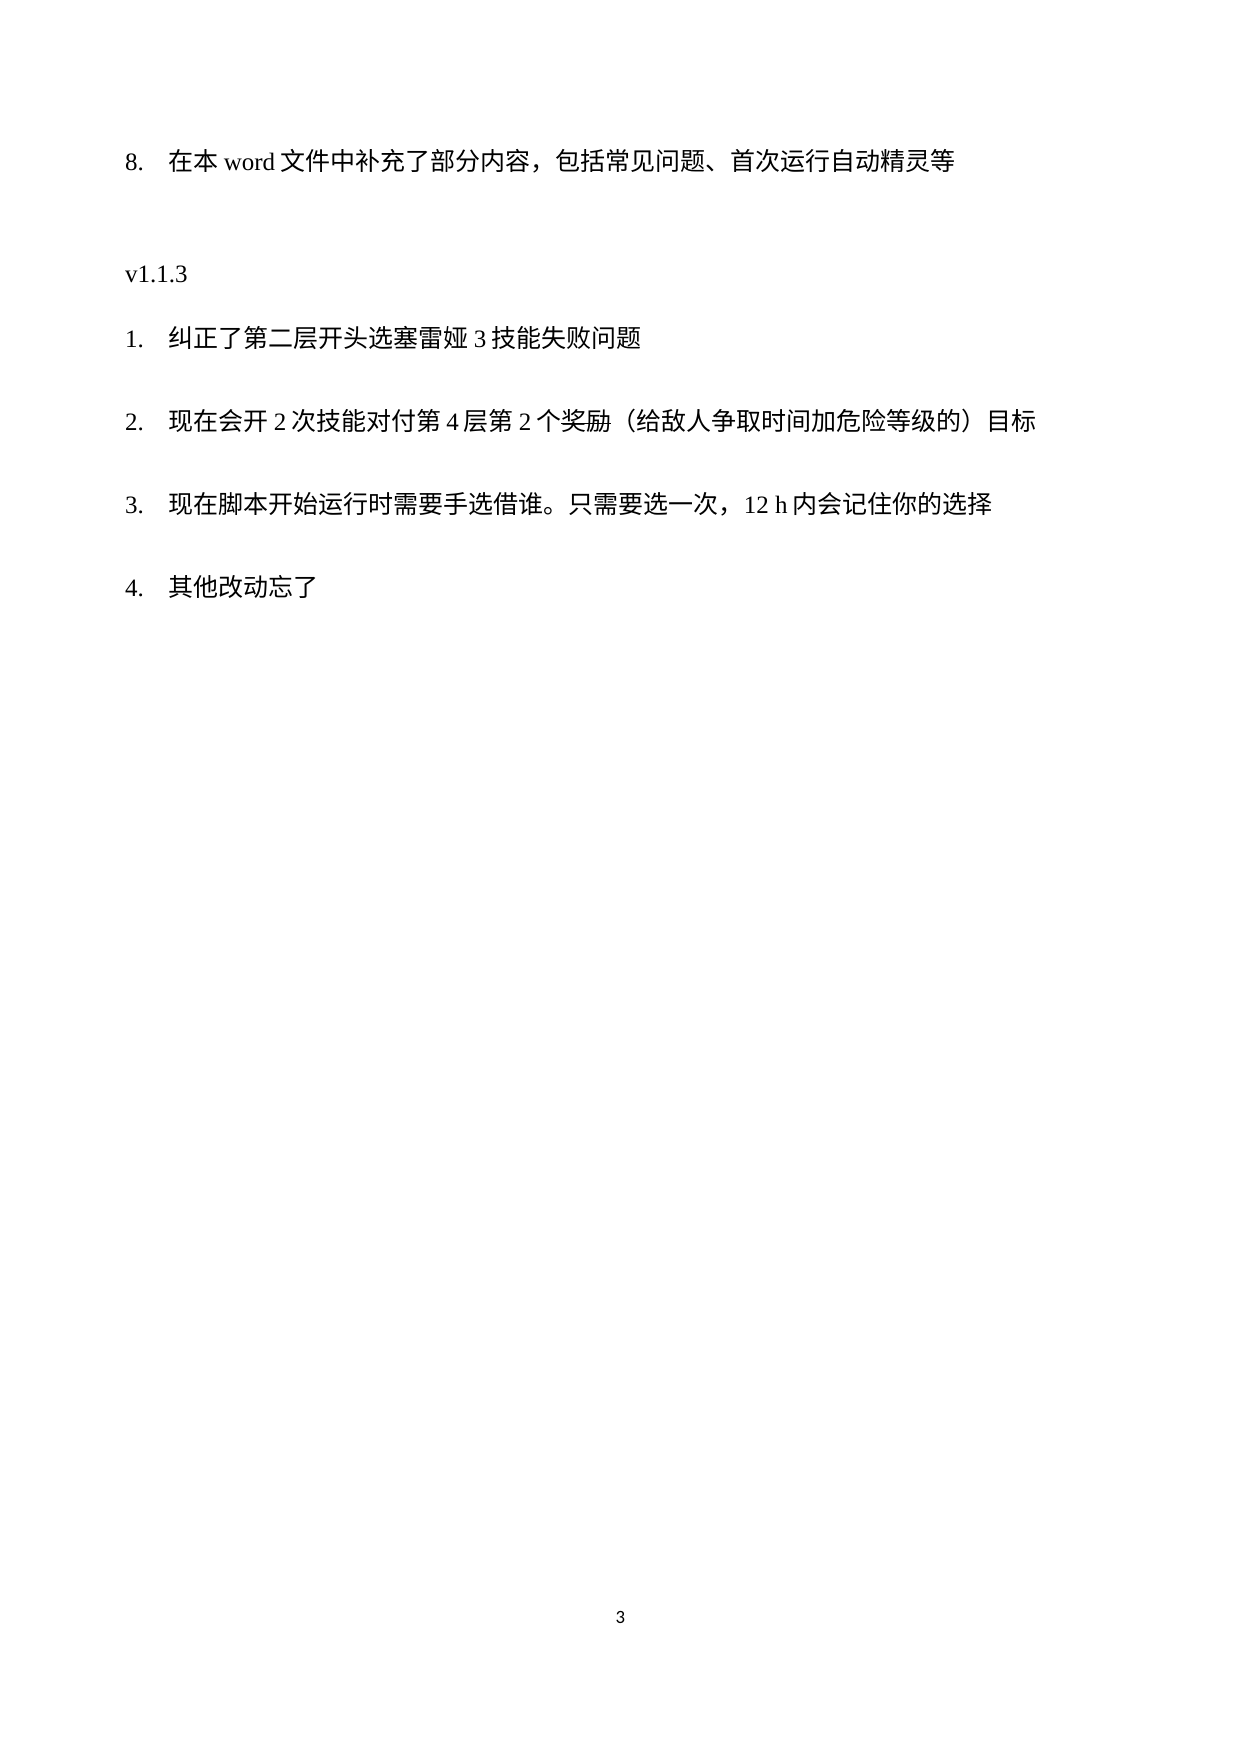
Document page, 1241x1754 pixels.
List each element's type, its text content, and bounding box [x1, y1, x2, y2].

list 纠正了第二层开头选塞雷娅3技能失败问题 [125, 304, 1165, 369]
list 现在脚本开始运行时需要手选借谁。只需要选一次，12 h内会记住你的选择 [125, 470, 1165, 535]
list 现在会开2次技能对付第4层第2个奖励（给敌人争取时间加危险等级的）目标 [125, 387, 1165, 452]
text v1.1.3 [75, 257, 1165, 289]
list 其他改动忘了 [125, 553, 1165, 618]
list 在本word文件中补充了部分内容，包括常见问题、首次运行自动精灵等 [125, 127, 1165, 192]
